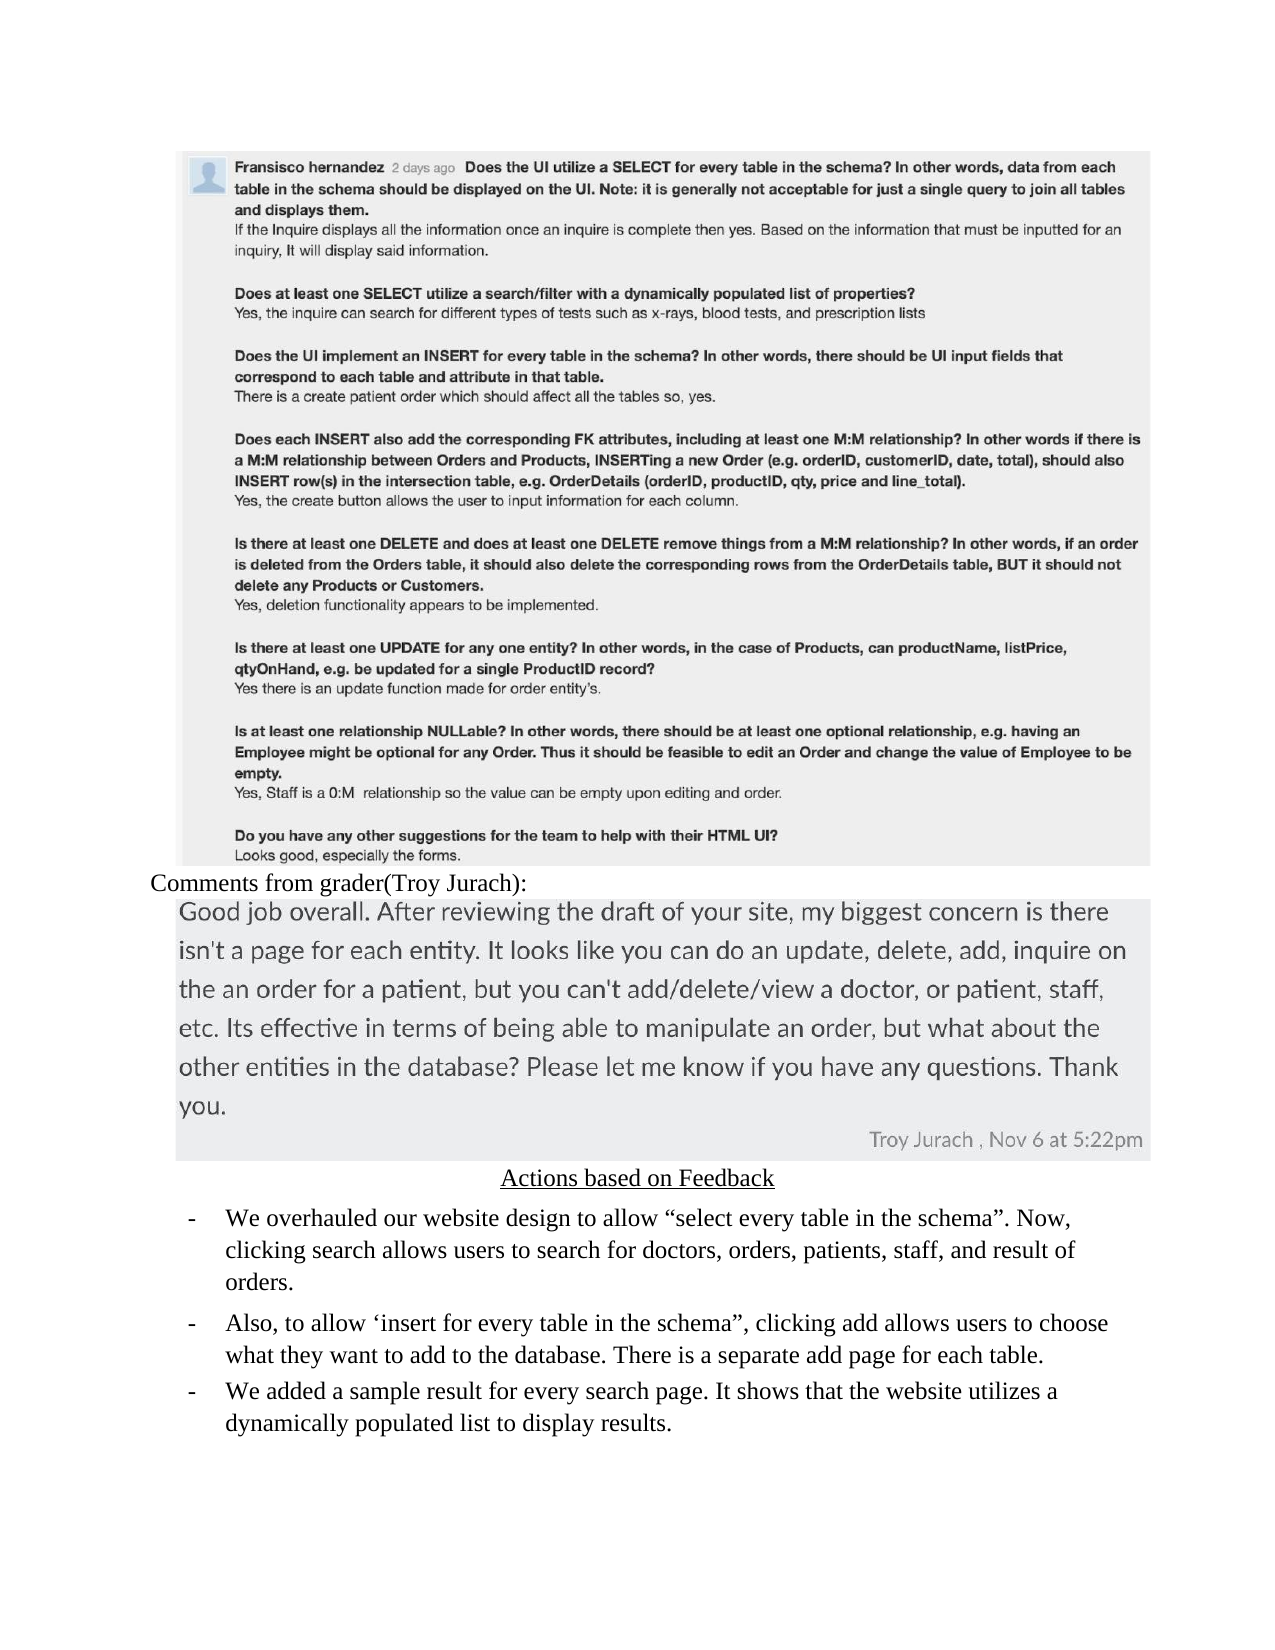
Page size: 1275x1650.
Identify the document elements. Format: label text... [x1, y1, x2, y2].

list Also, to allow ‘insert for every table in the schema”, clicking add allows users to choose what they want to add to the database. There is a separate add page for each table. [188, 1308, 1126, 1368]
list We added a sample result for every search page. It shows that the website utilizes a dynamically populated list to display results. [188, 1376, 1126, 1437]
text Actions based on Feedback [148, 1163, 1126, 1192]
list We overhauled our website design to allow “select every table in the schema”. Now, clicking search allows users to search for doctors, orders, patients, staff, and result of orders. [188, 1203, 1126, 1296]
picture [175, 899, 1151, 1161]
picture [175, 151, 1151, 866]
text Comments from grader(Troy Jurach): [150, 868, 1126, 897]
